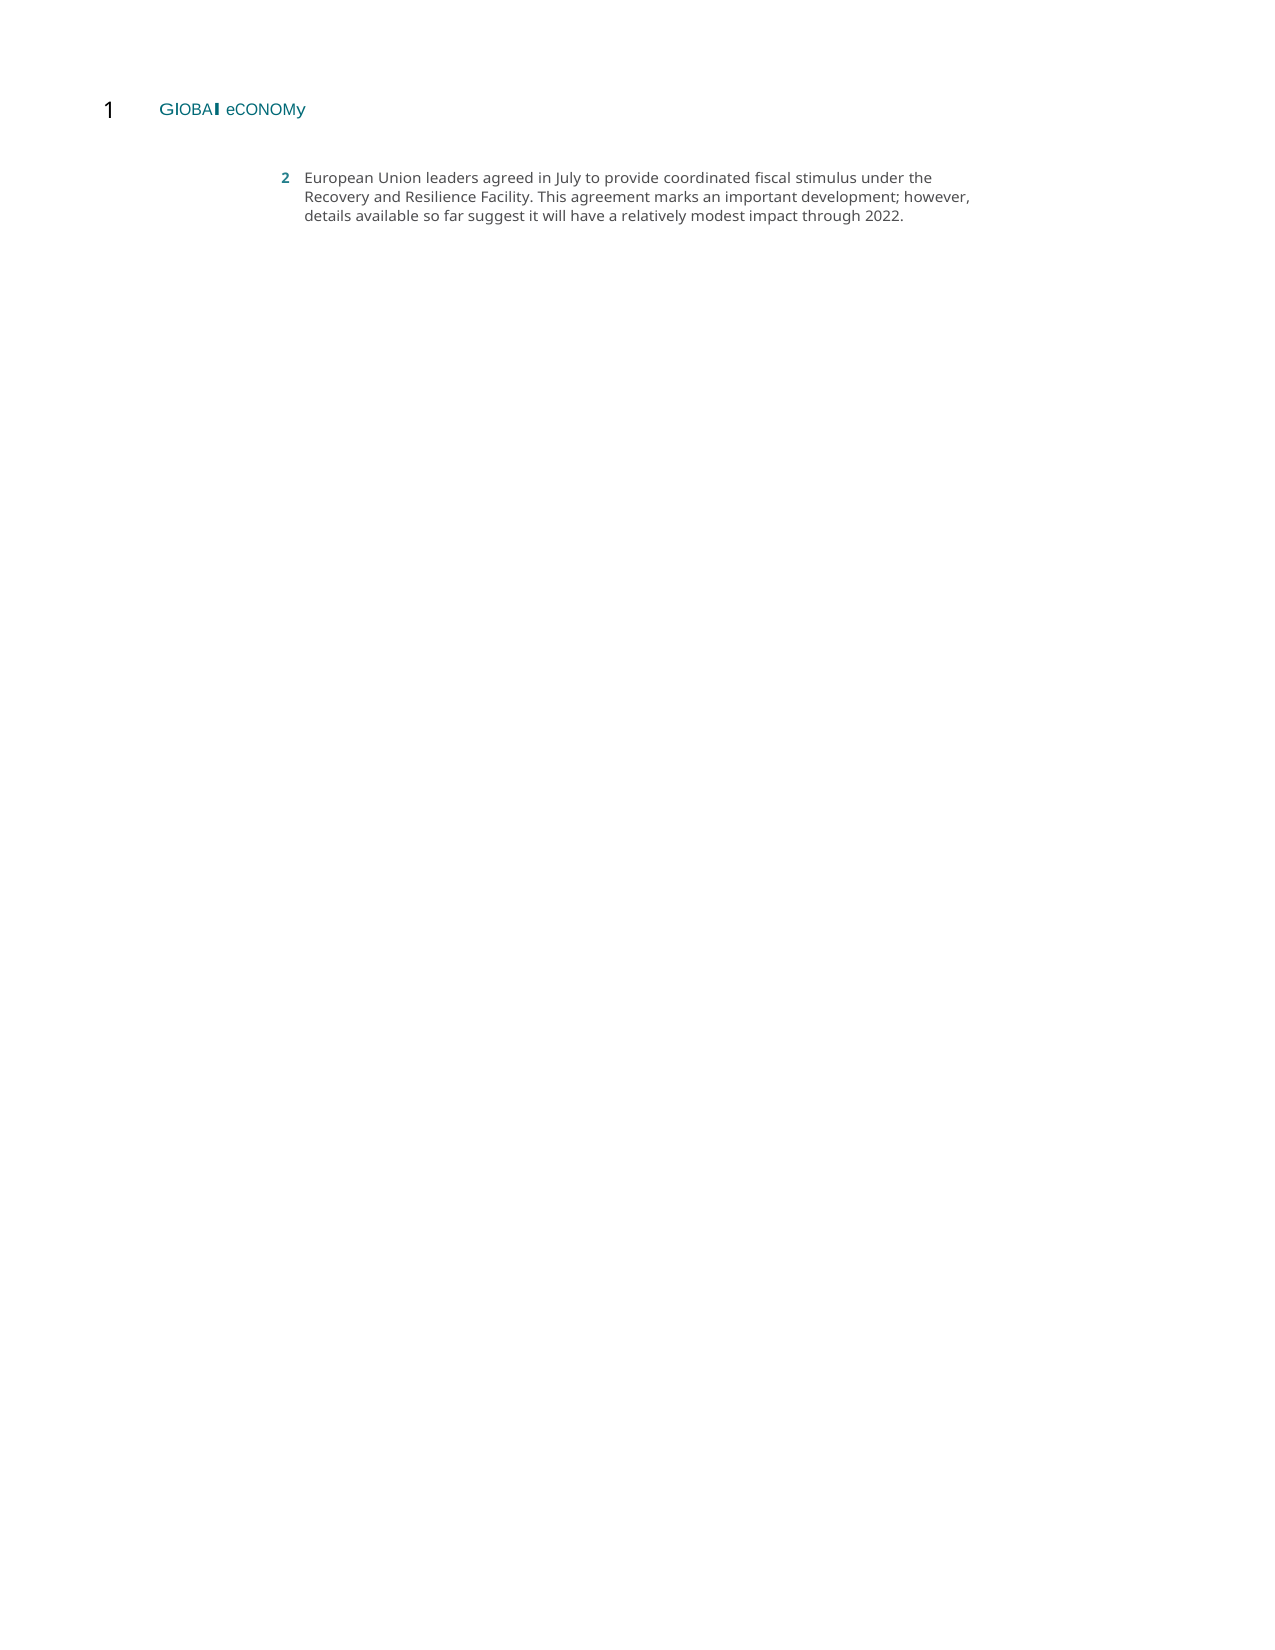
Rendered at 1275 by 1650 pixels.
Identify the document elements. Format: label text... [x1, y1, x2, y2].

list European Union leaders agreed in July to provide coordinated fiscal stimulus under the Recovery and Resilience Facility. This agreement marks an important development; however, details available so far suggest it will have a relatively modest impact through 2022. [281, 169, 988, 226]
